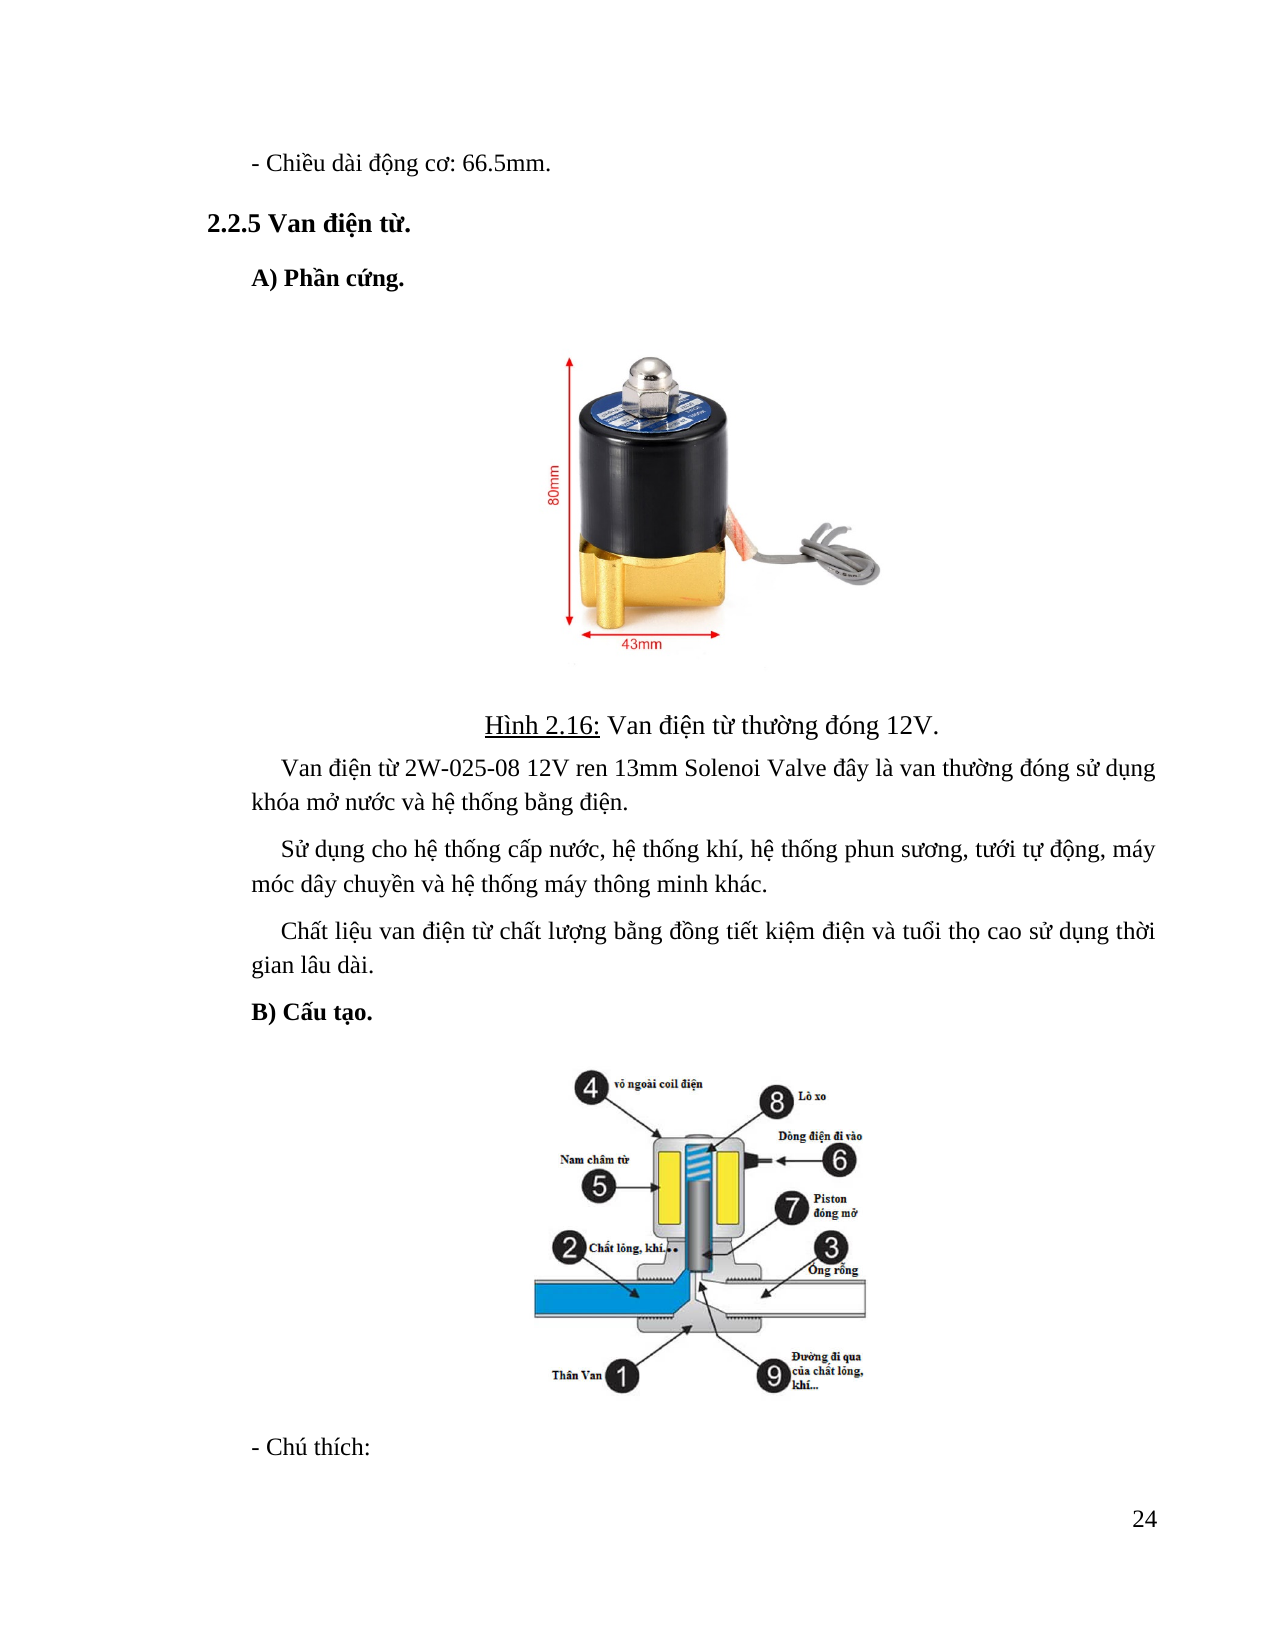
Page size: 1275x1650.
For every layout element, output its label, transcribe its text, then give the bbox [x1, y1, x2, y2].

text - Chú thích: [251, 1432, 1157, 1461]
picture [519, 1056, 882, 1420]
text Sử dụng cho hệ thống cấp nước, hệ thống khí, hệ thống phun sương, tưới tự động, máy móc dây chuyền và hệ thống máy thông minh khác. [251, 834, 1157, 898]
subtitle 2.2.5 Van điện từ. [207, 207, 1157, 238]
picture [528, 317, 896, 685]
text A) Phần cứng. [251, 263, 1157, 292]
text B) Cấu tạo. [251, 997, 1157, 1026]
text - Chiều dài động cơ: 66.5mm. [251, 148, 1157, 176]
text Chất liệu van điện từ chất lượng bằng đồng tiết kiệm điện và tuổi thọ cao sử dụng thời gian lâu dài. [251, 916, 1157, 979]
text Hình 2.16: Van điện từ thường đóng 12V. [267, 709, 1157, 740]
text Van điện từ 2W-025-08 12V ren 13mm Solenoi Valve đây là van thường đóng sử dụng khóa mở nước và hệ thống bằng điện. [251, 753, 1157, 816]
